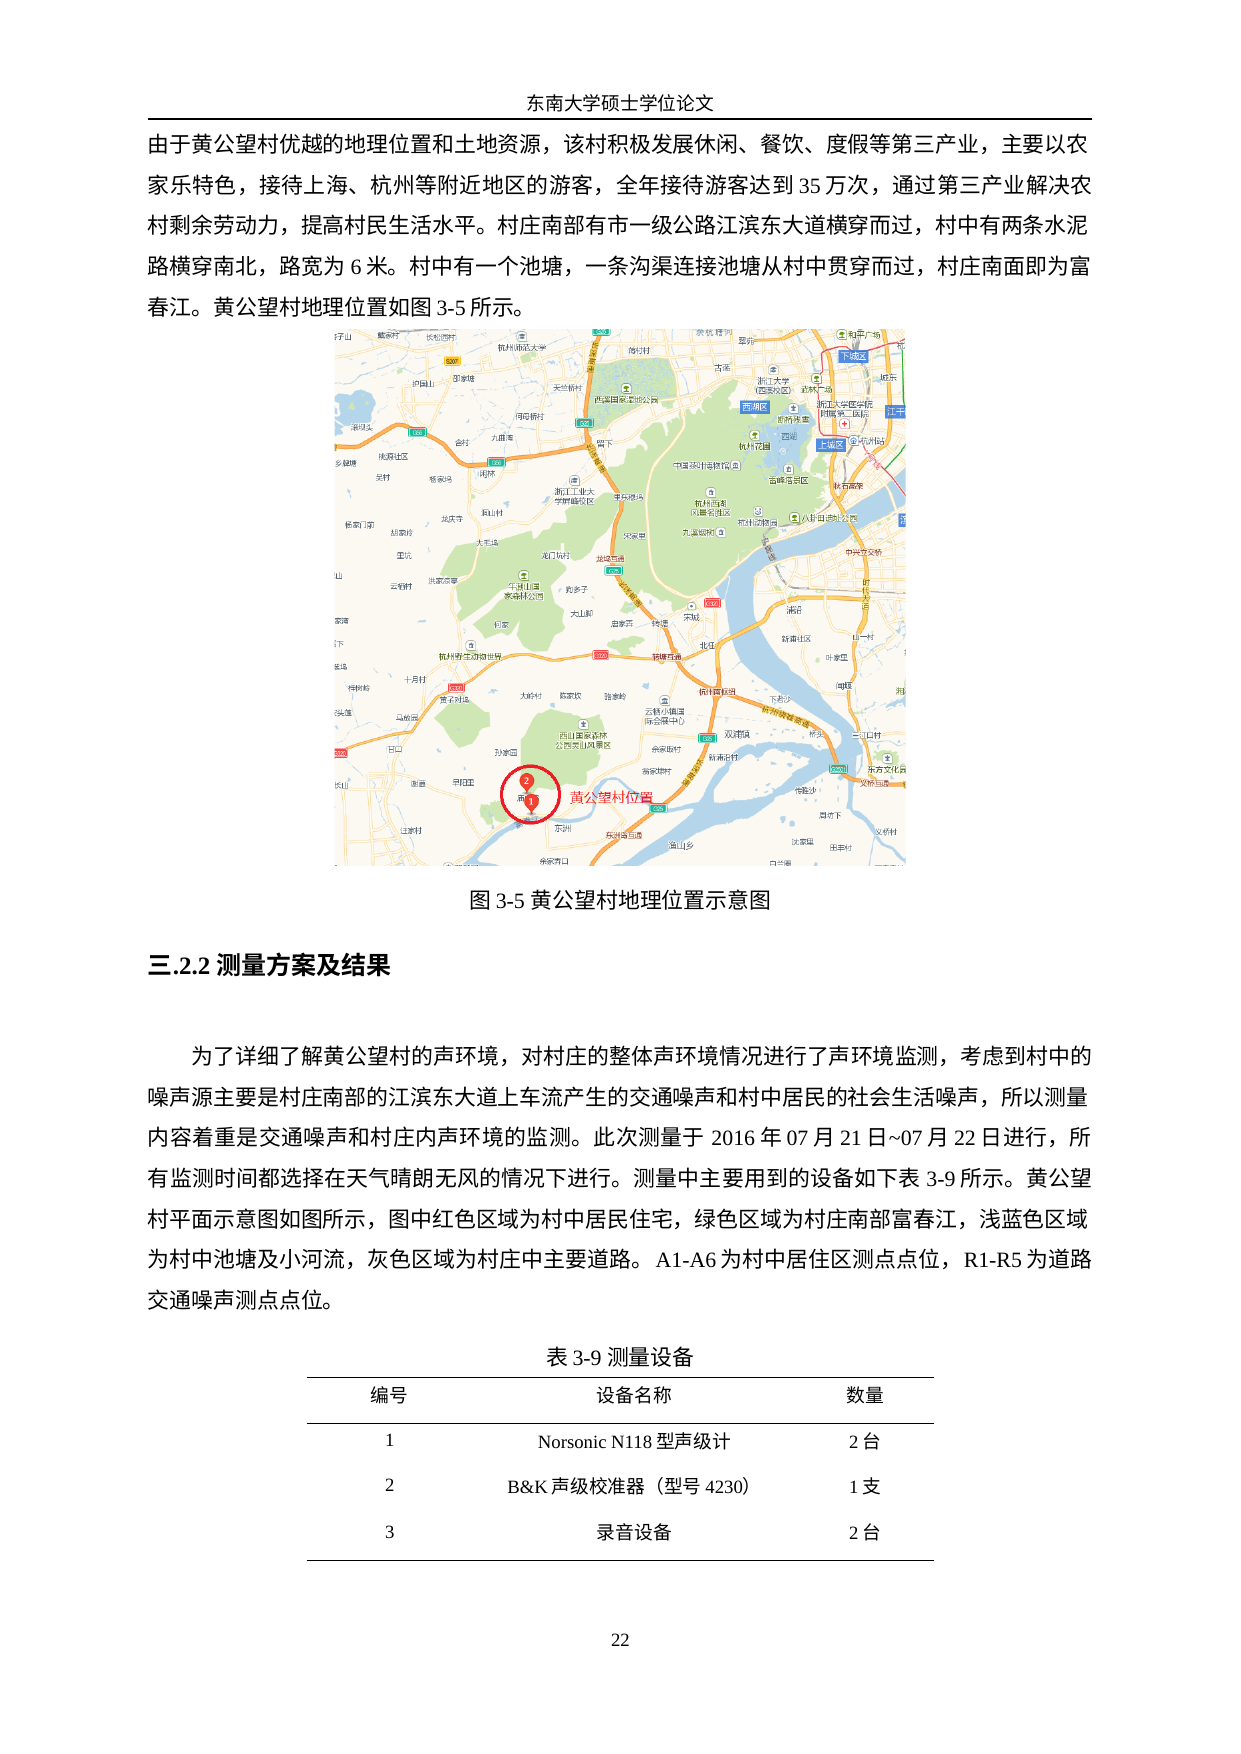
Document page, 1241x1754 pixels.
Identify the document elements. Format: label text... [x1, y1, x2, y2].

table_cell 2台 [796, 1515, 934, 1560]
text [148, 127, 1092, 322]
text 图3-5 黄公望村地理位置示意图 [148, 882, 1092, 915]
picture [334, 329, 906, 866]
table_header 数量 [796, 1378, 934, 1423]
table_cell 1支 [796, 1469, 934, 1515]
table_cell 3 [307, 1515, 472, 1560]
table_header 设备名称 [472, 1378, 796, 1423]
text 为了详细了解黄公望村的声环境，对村庄的整体声环境情况进行了声环境监测，考虑到村中的噪声源主要是村庄南部的江滨东大道上车流产生的交通噪声和村中居民的社会生活噪声，所以测量内容着重是交通噪声和村庄内声环境的监测。此次测量于2016年07月21日~07月22日进行，所有监测时间都选择在天气晴朗无风的情况下进行。测量中主要用到的设备如下表3-9所示。黄公望村平面示意图如图所示，图中红色区域为村中居民住宅，绿色区域为村庄南部富春江，浅蓝色区域为村中池塘及小河流，灰色区域为村庄中主要道路。A1-A6为村中居住区测点点位，R1-R5为道路交通噪声测点点位。 [148, 1039, 1092, 1315]
table_cell 1 [307, 1424, 472, 1469]
text 表3-9 测量设备 [148, 1339, 1092, 1372]
text 测量方案及结果 [148, 931, 1092, 996]
table_cell 2台 [796, 1424, 934, 1469]
table_cell B&K声级校准器（型号4230） [472, 1469, 796, 1515]
table_cell Norsonic N118型声级计 [472, 1424, 796, 1469]
table_cell 2 [307, 1469, 472, 1515]
table_cell 录音设备 [472, 1515, 796, 1560]
table_header 编号 [307, 1378, 472, 1423]
